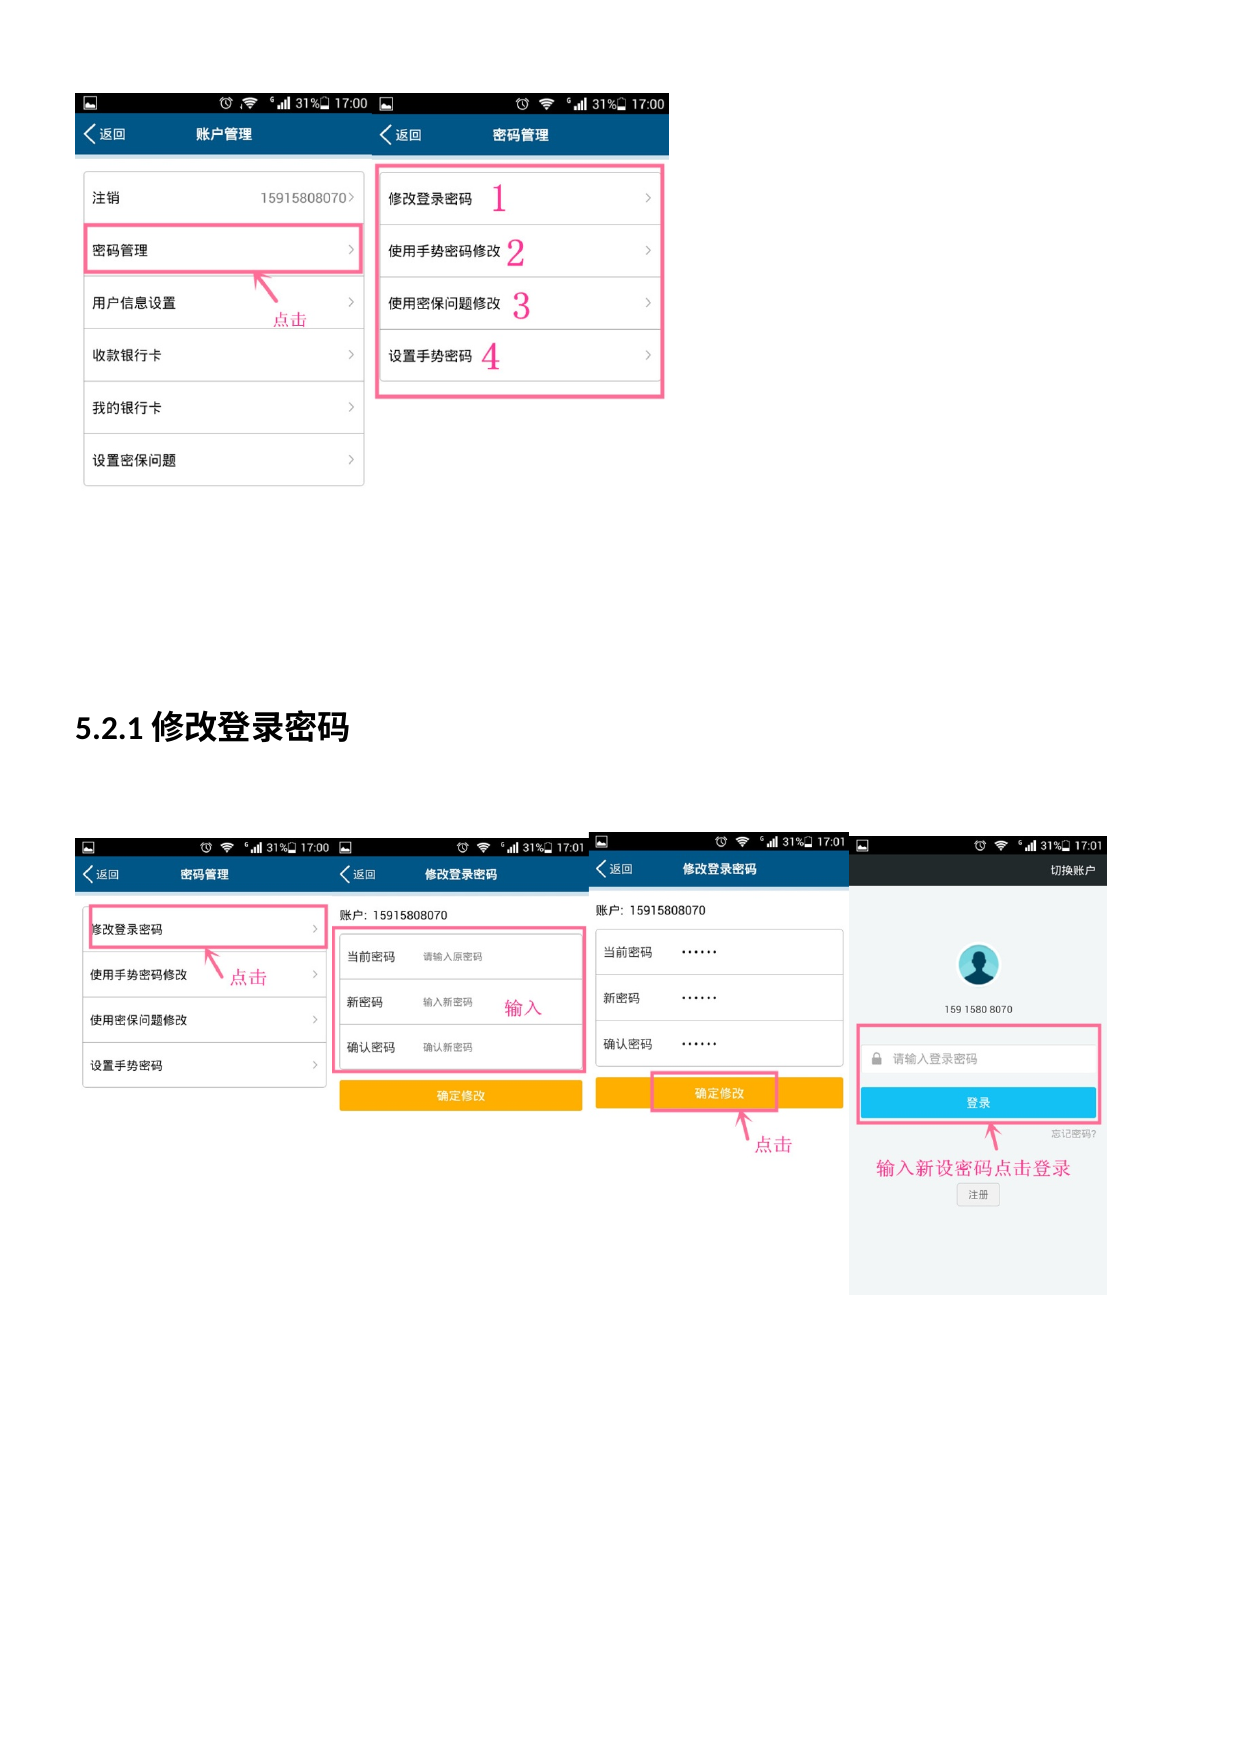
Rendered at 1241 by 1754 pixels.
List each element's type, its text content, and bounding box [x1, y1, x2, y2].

picture [75, 832, 1107, 1295]
picture [75, 93, 669, 621]
subtitle 5.2.1 修改登录密码 [75, 693, 1165, 758]
